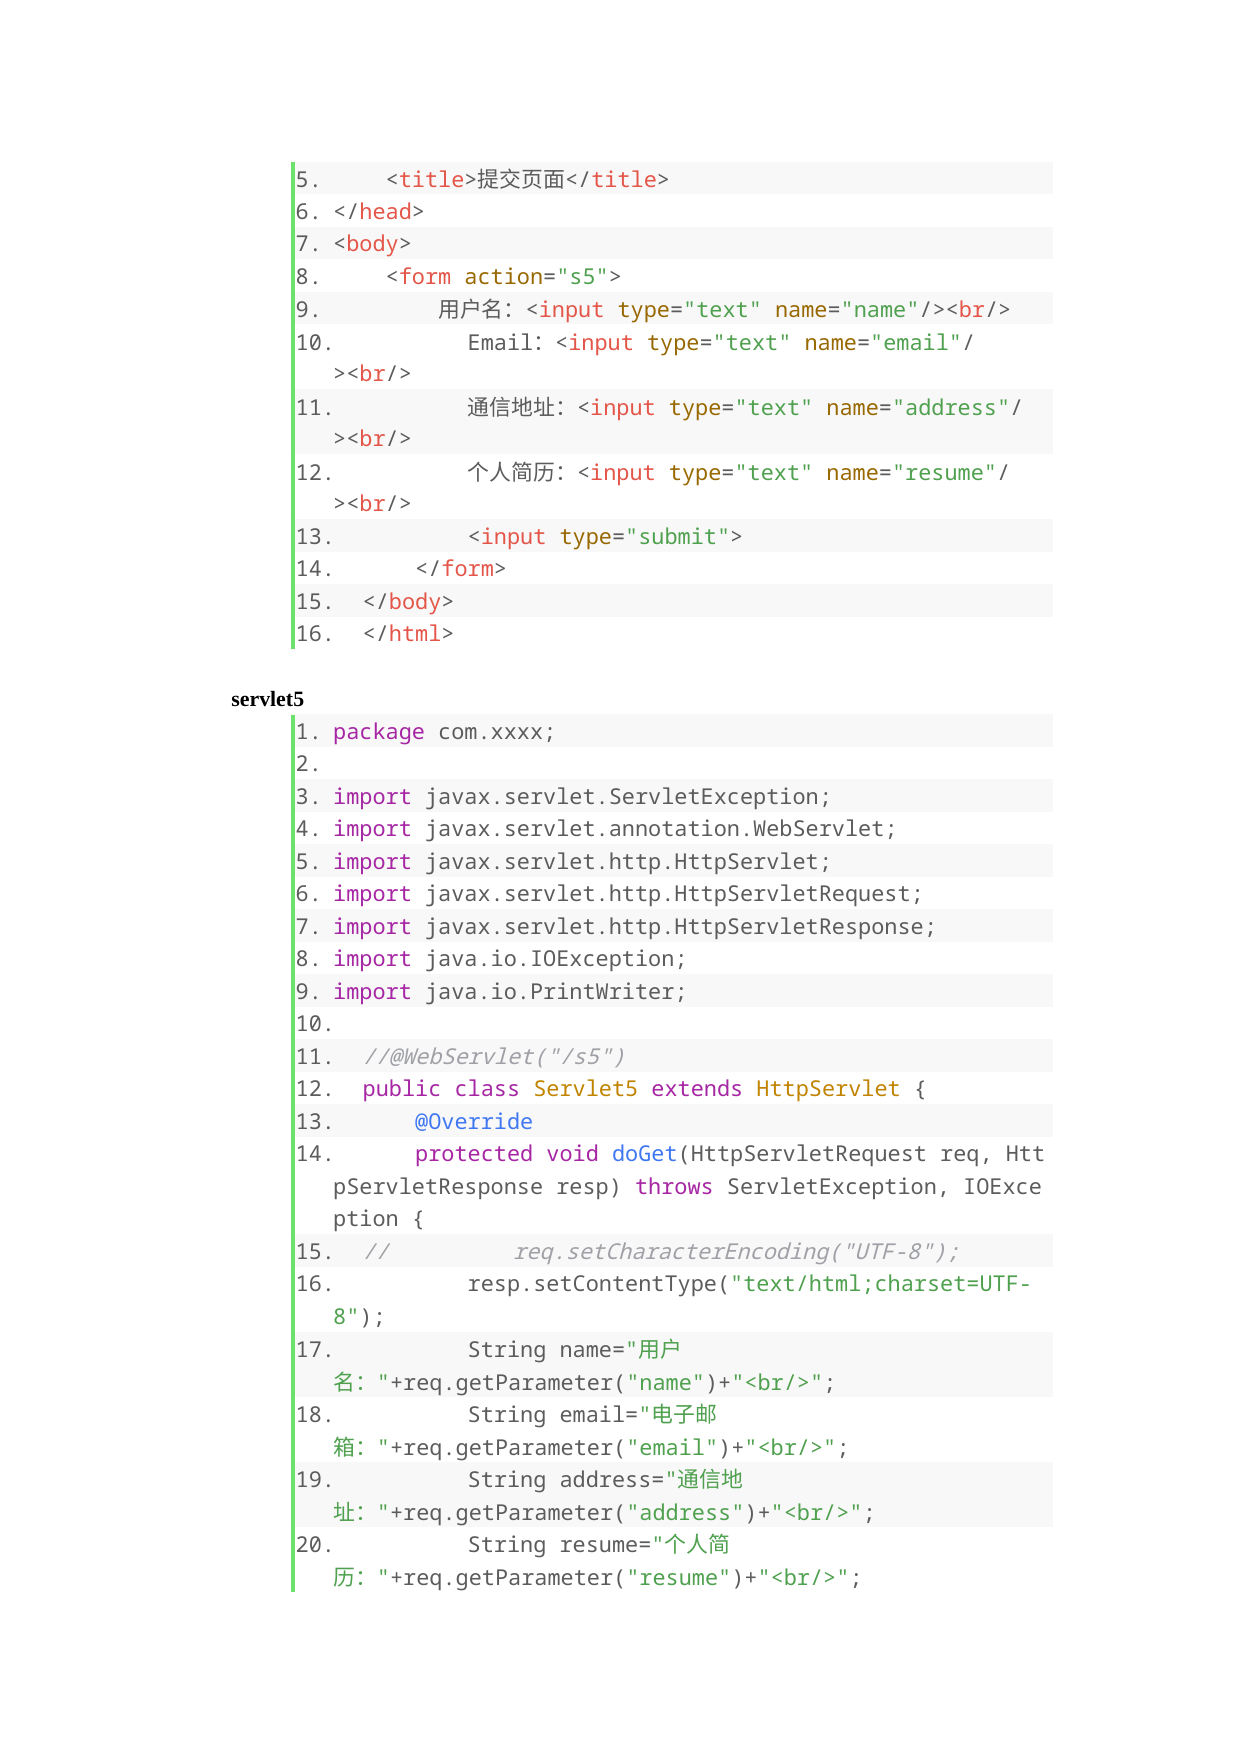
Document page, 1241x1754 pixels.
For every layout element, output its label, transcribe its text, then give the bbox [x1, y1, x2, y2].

list <form action="s5"> [295, 259, 1053, 292]
list String email="电子邮箱："+req.getParameter("email")+"<br/>"; [295, 1397, 1053, 1462]
list String name="用户名："+req.getParameter("name")+"<br/>"; [295, 1332, 1053, 1397]
list import javax.servlet.http.HttpServletRequest; [295, 877, 1053, 909]
list import javax.servlet.http.HttpServlet; [295, 844, 1053, 877]
list // req.setCharacterEncoding("UTF-8"); [295, 1234, 1053, 1267]
list 个人简历：<input type="text" name="resume"/><br/> [295, 454, 1053, 519]
list <title>提交页面</title> [295, 162, 1053, 194]
list </head> [295, 194, 1053, 227]
list </form> [295, 552, 1053, 584]
list Email：<input type="text" name="email"/><br/> [295, 324, 1053, 389]
list import javax.servlet.annotation.WebServlet; [295, 812, 1053, 844]
text servlet5 [187, 682, 1053, 714]
list import javax.servlet.ServletException; [295, 779, 1053, 812]
list </body> [295, 584, 1053, 617]
list <body> [295, 227, 1053, 259]
list import java.io.IOException; [295, 942, 1053, 974]
list <input type="submit"> [295, 519, 1053, 552]
list import javax.servlet.http.HttpServletResponse; [295, 909, 1053, 942]
list @Override [295, 1104, 1053, 1137]
list String resume="个人简历："+req.getParameter("resume")+"<br/>"; [295, 1527, 1053, 1592]
list package com.xxxx; [291, 714, 1053, 747]
list 通信地址：<input type="text" name="address"/><br/> [295, 389, 1053, 454]
list </html> [295, 617, 1053, 649]
list resp.setContentType("text/html;charset=UTF-8"); [295, 1267, 1053, 1332]
list 用户名：<input type="text" name="name"/><br/> [295, 292, 1053, 324]
list public class Servlet5 extends HttpServlet { [295, 1072, 1053, 1104]
list //@WebServlet("/s5") [295, 1039, 1053, 1072]
list import java.io.PrintWriter; [295, 974, 1053, 1007]
list String address="通信地址："+req.getParameter("address")+"<br/>"; [295, 1462, 1053, 1527]
list protected void doGet(HttpServletRequest req, HttpServletResponse resp) throws ServletException, IOException { [295, 1137, 1053, 1234]
